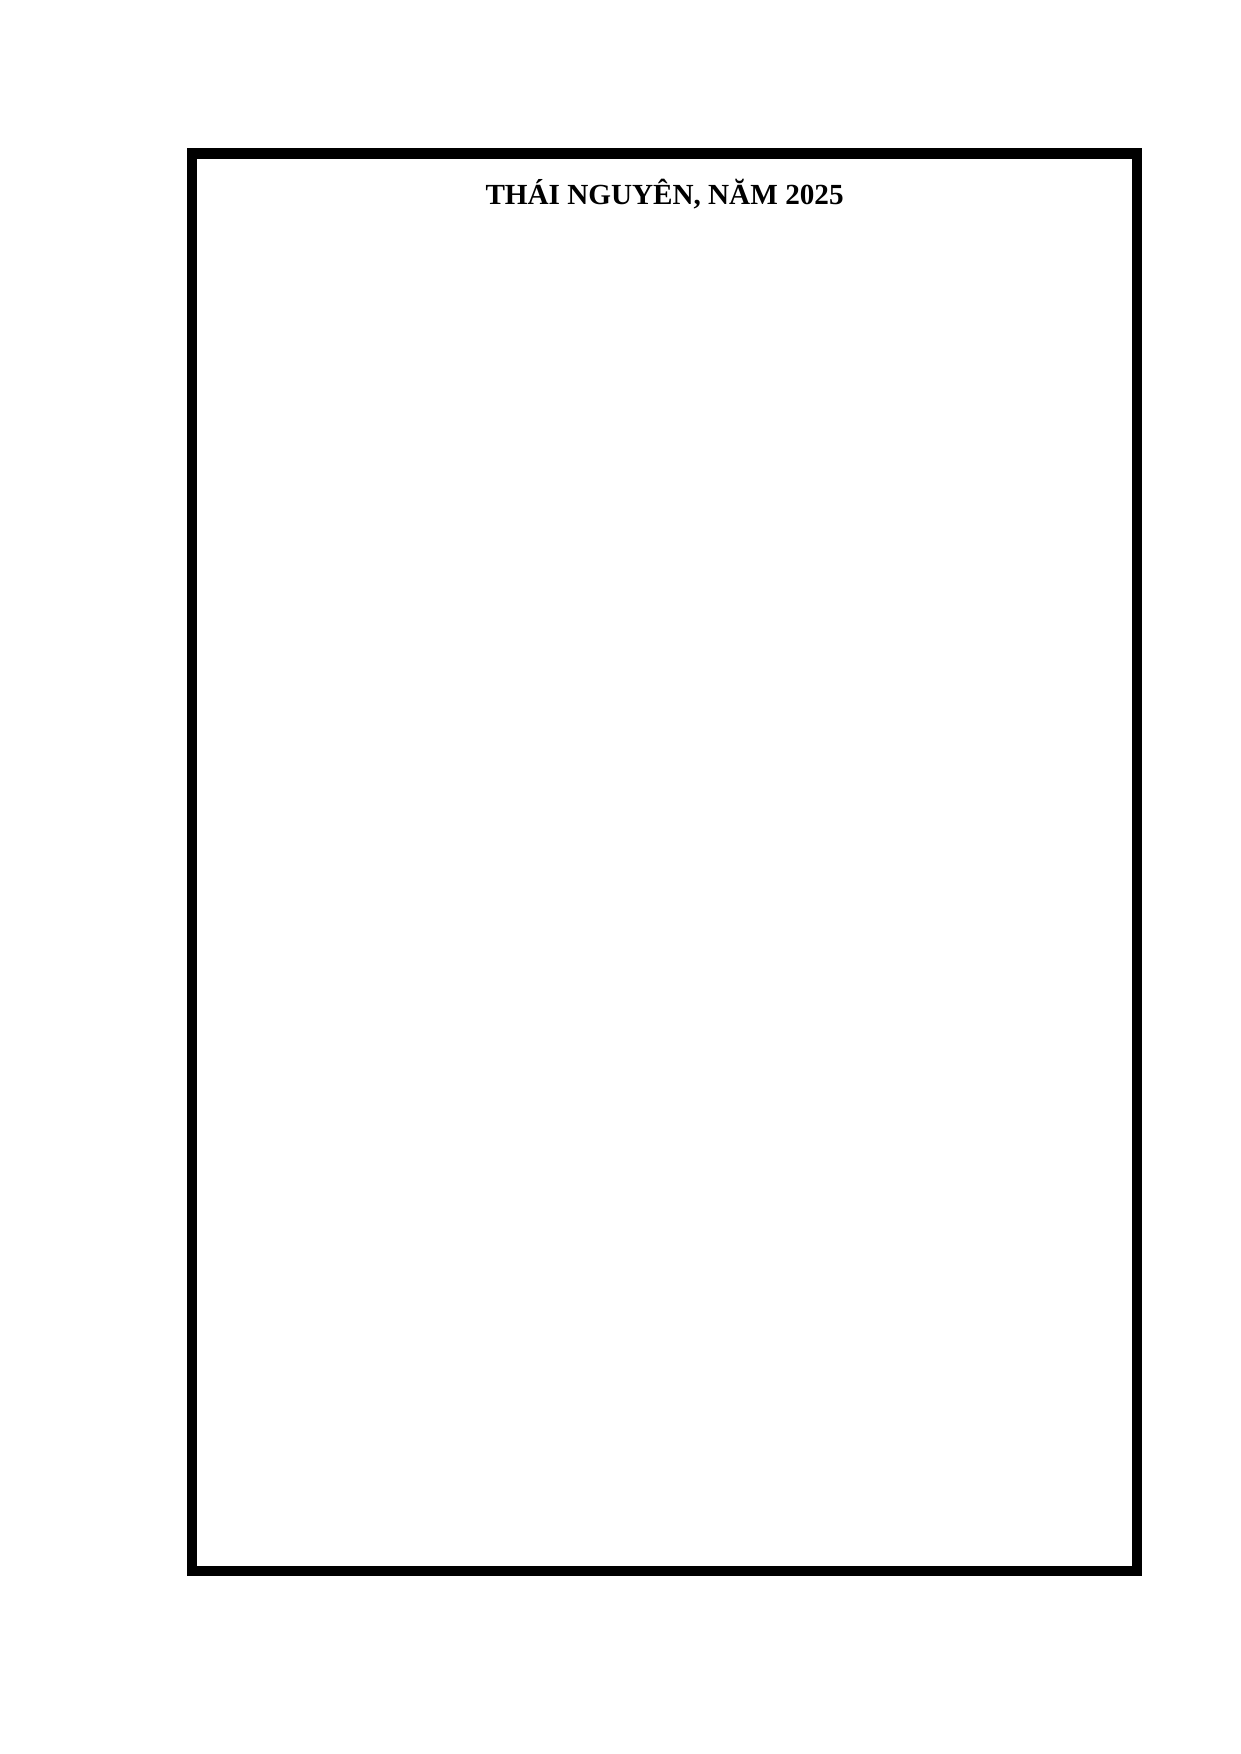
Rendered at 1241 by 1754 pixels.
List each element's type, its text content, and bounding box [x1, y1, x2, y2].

text THÁI NGUYÊN, NĂM 2025 [207, 177, 1122, 211]
